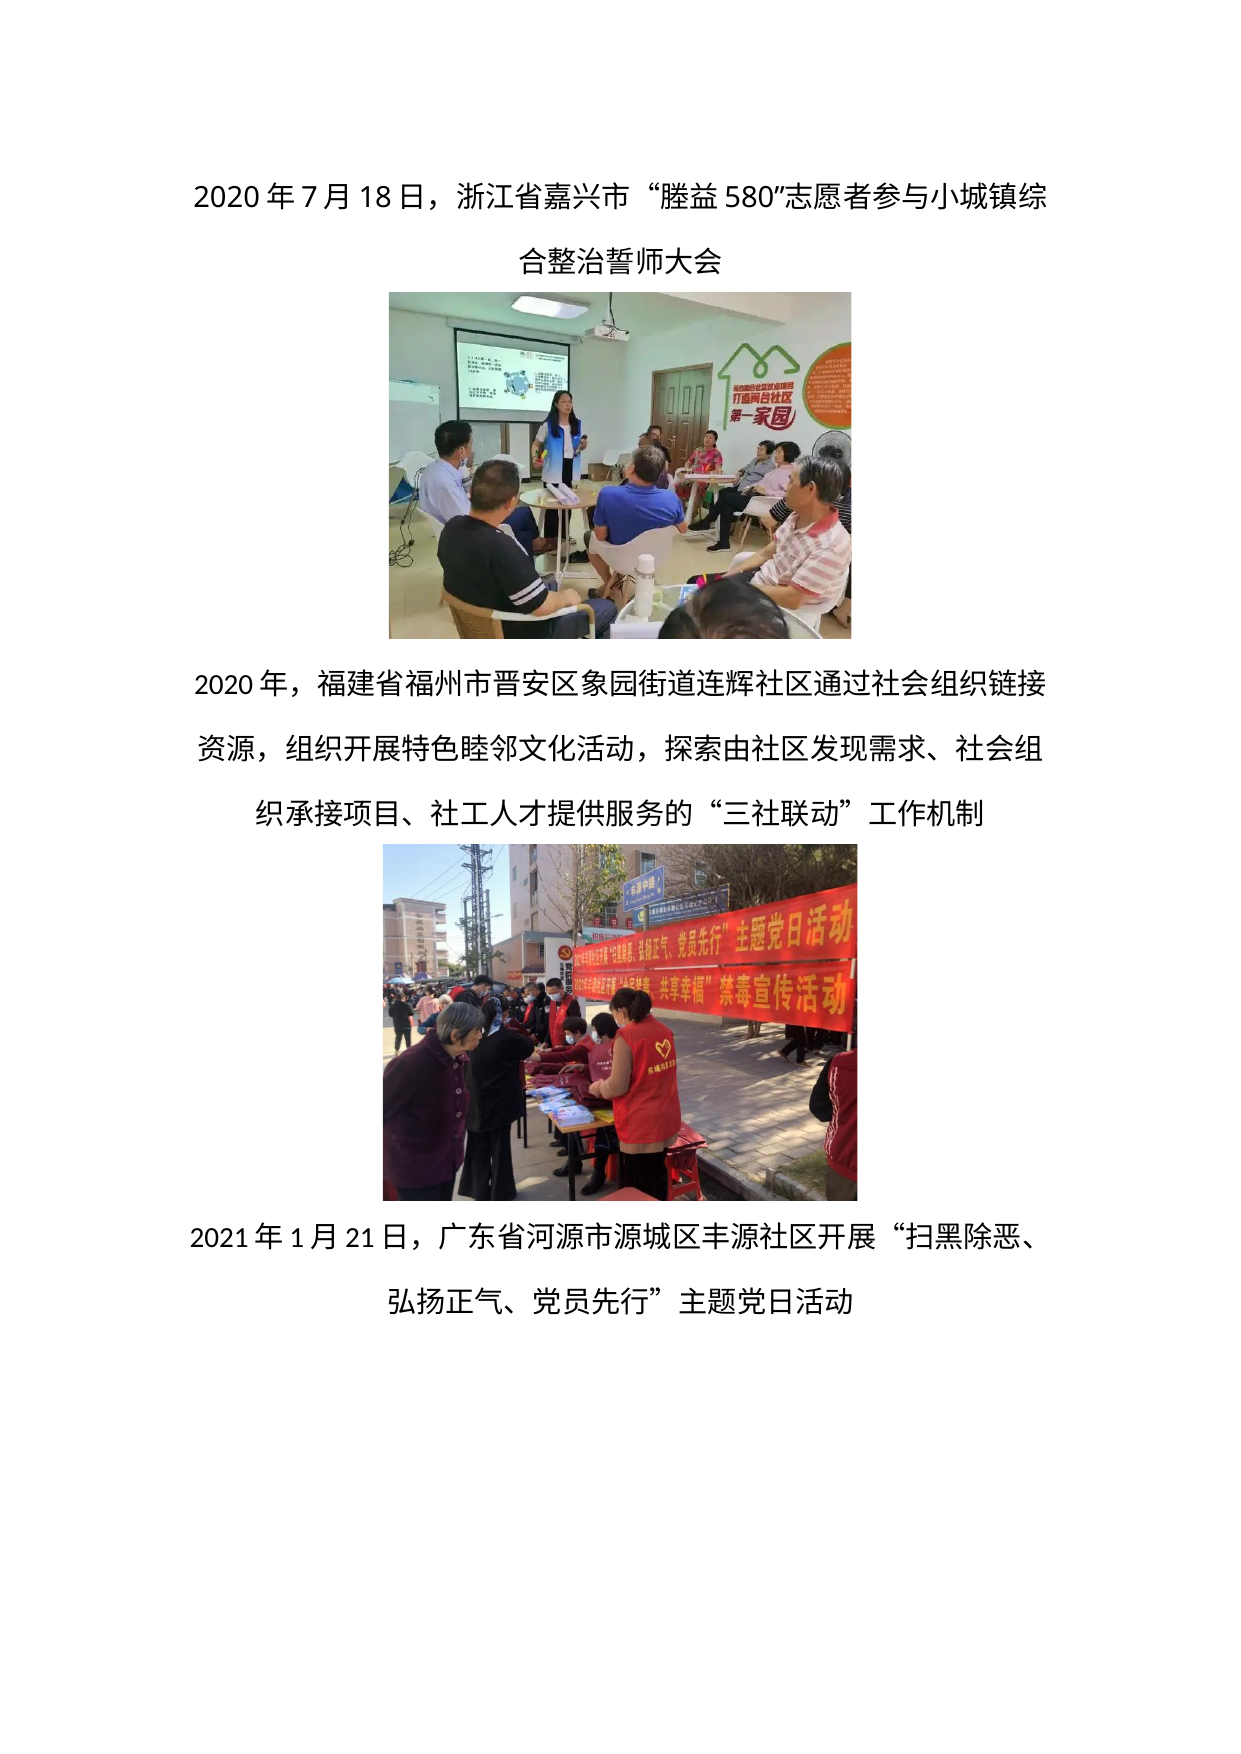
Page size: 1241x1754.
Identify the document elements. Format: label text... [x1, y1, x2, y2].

text 2021年1月21日，广东省河源市源城区丰源社区开展“扫黑除恶、弘扬正气、党员先行”主题党日活动 [187, 1202, 1053, 1332]
picture [388, 292, 852, 639]
text 2020年7月18日，浙江省嘉兴市“塍益580”志愿者参与小城镇综合整治誓师大会 [187, 162, 1053, 292]
picture [382, 844, 858, 1201]
text 2020年，福建省福州市晋安区象园街道连辉社区通过社会组织链接资源，组织开展特色睦邻文化活动，探索由社区发现需求、社会组织承接项目、社工人才提供服务的“三社联动”工作机制 [187, 649, 1053, 844]
